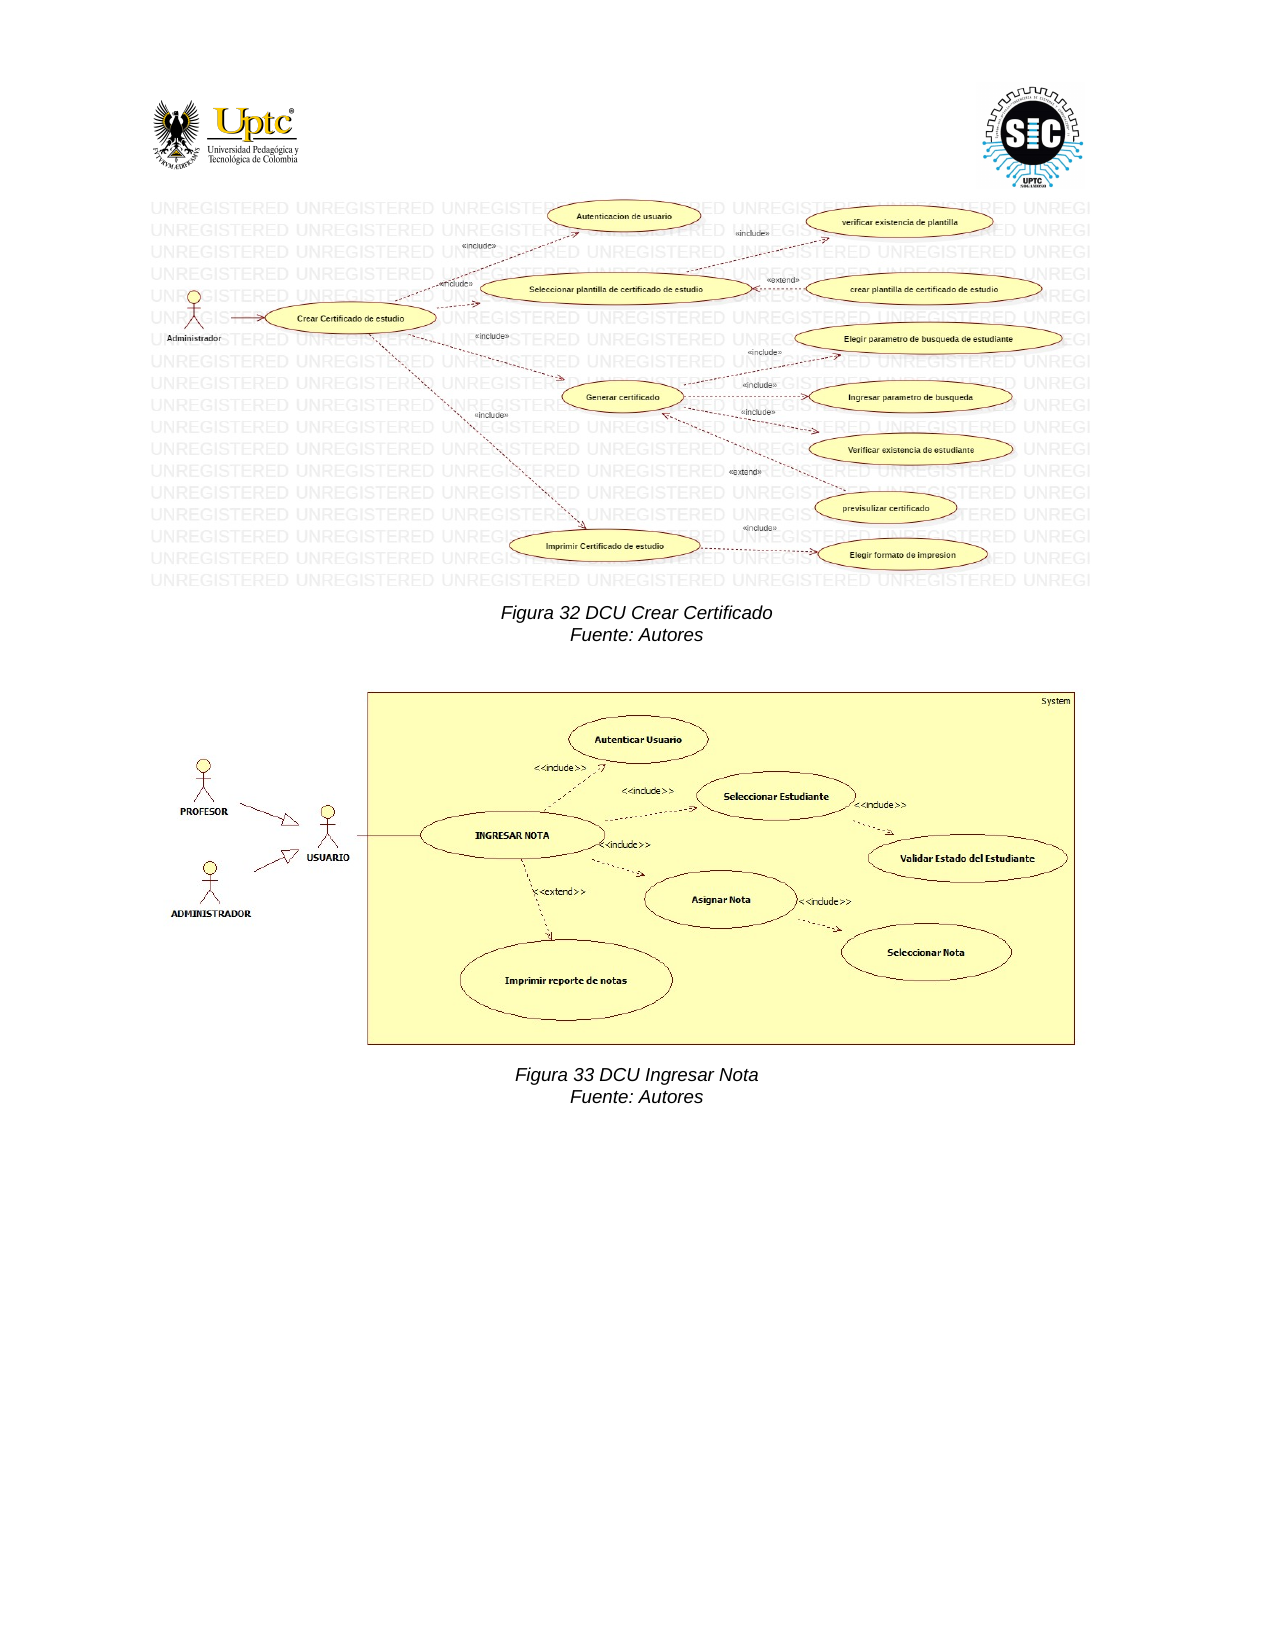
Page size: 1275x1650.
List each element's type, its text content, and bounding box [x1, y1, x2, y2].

text Fuente: Autores [150, 624, 1125, 645]
text Fuente: Autores [150, 1086, 1125, 1107]
text Figura 33 DCU Ingresar Nota [150, 1064, 1125, 1086]
picture [976, 82, 1086, 189]
text Figura 32 DCU Crear Certificado [150, 602, 1125, 624]
picture [150, 675, 1091, 1061]
picture [150, 75, 301, 189]
picture [150, 192, 1091, 599]
